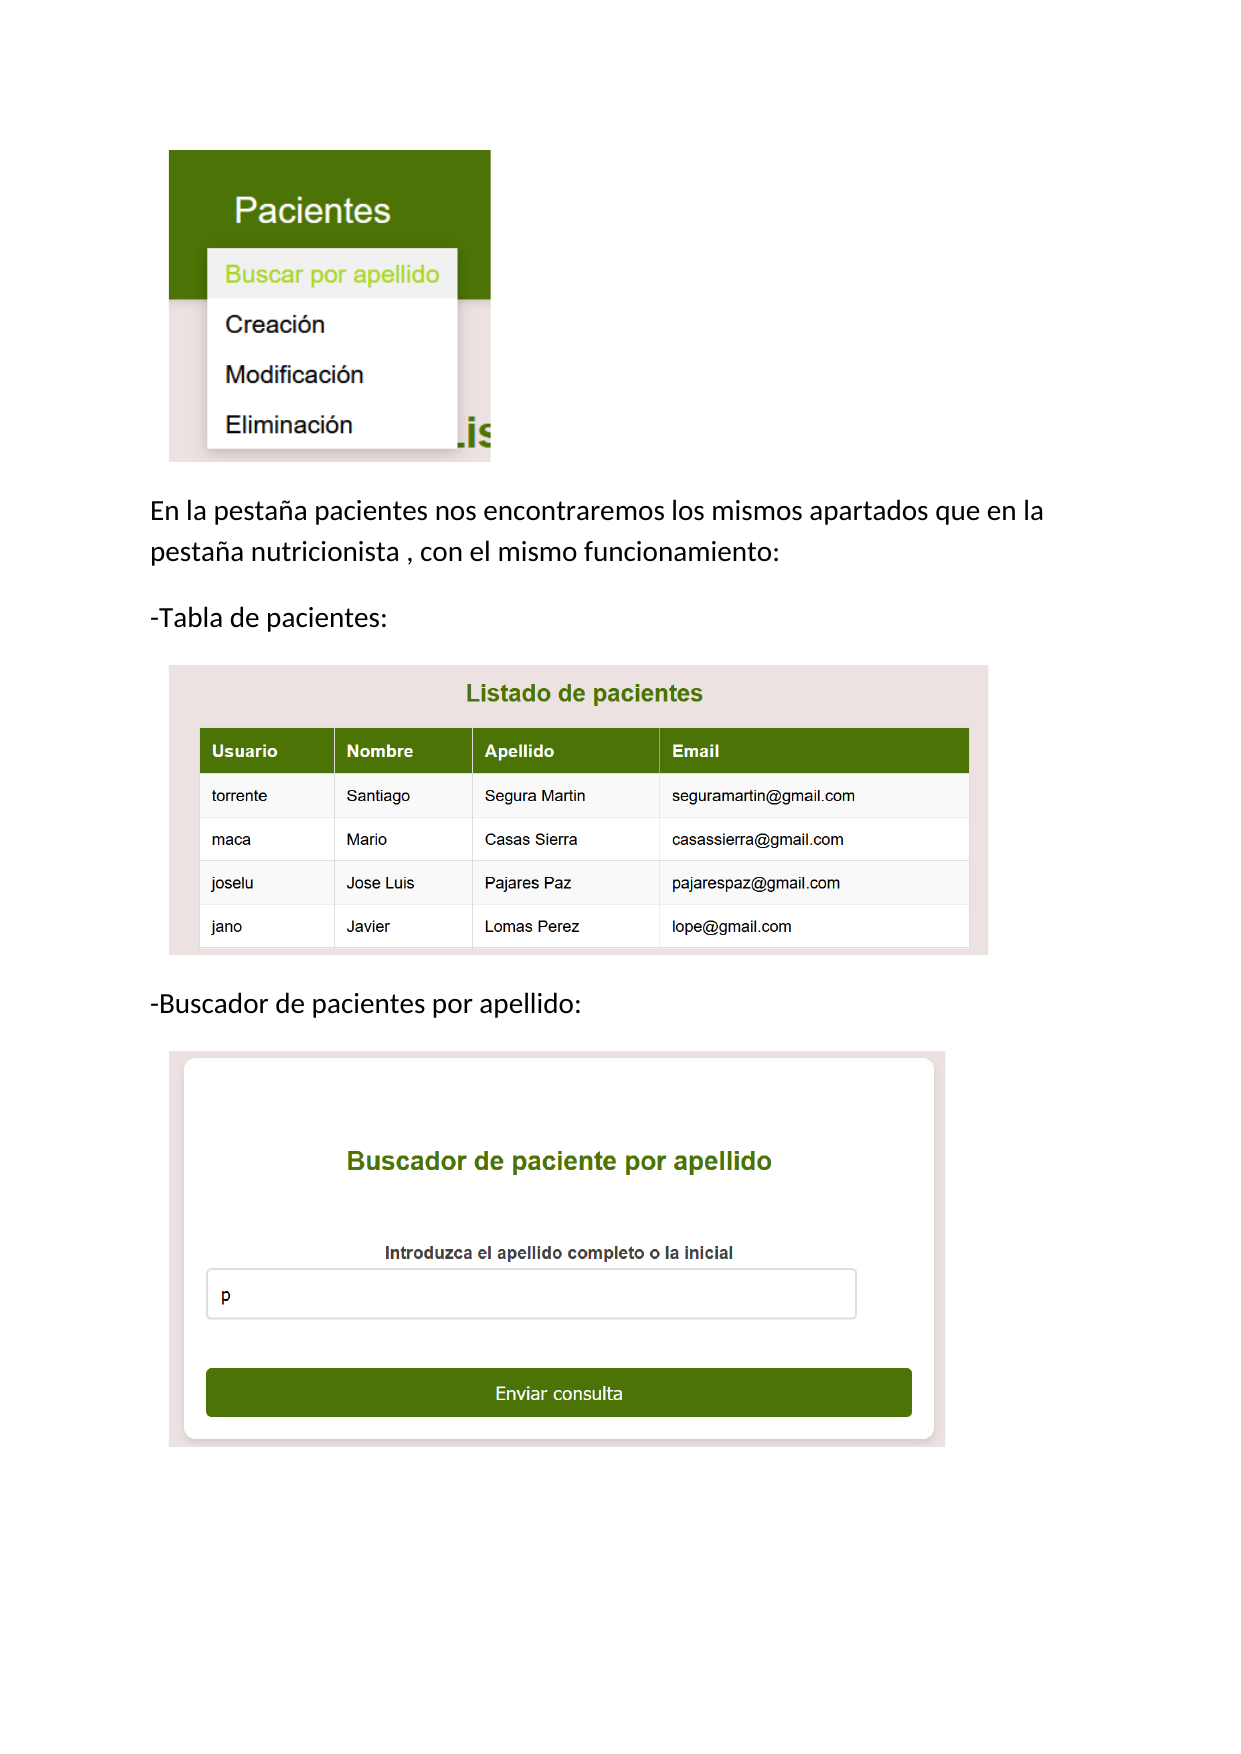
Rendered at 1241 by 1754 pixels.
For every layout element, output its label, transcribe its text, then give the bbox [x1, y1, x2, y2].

text -Tabla de pacientes: [150, 599, 1090, 635]
text En la pestaña pacientes nos encontraremos los mismos apartados que en la pestaña nutricionista , con el mismo funcionamiento: [150, 492, 1090, 568]
text -Buscador de pacientes por apellido: [150, 985, 1090, 1020]
